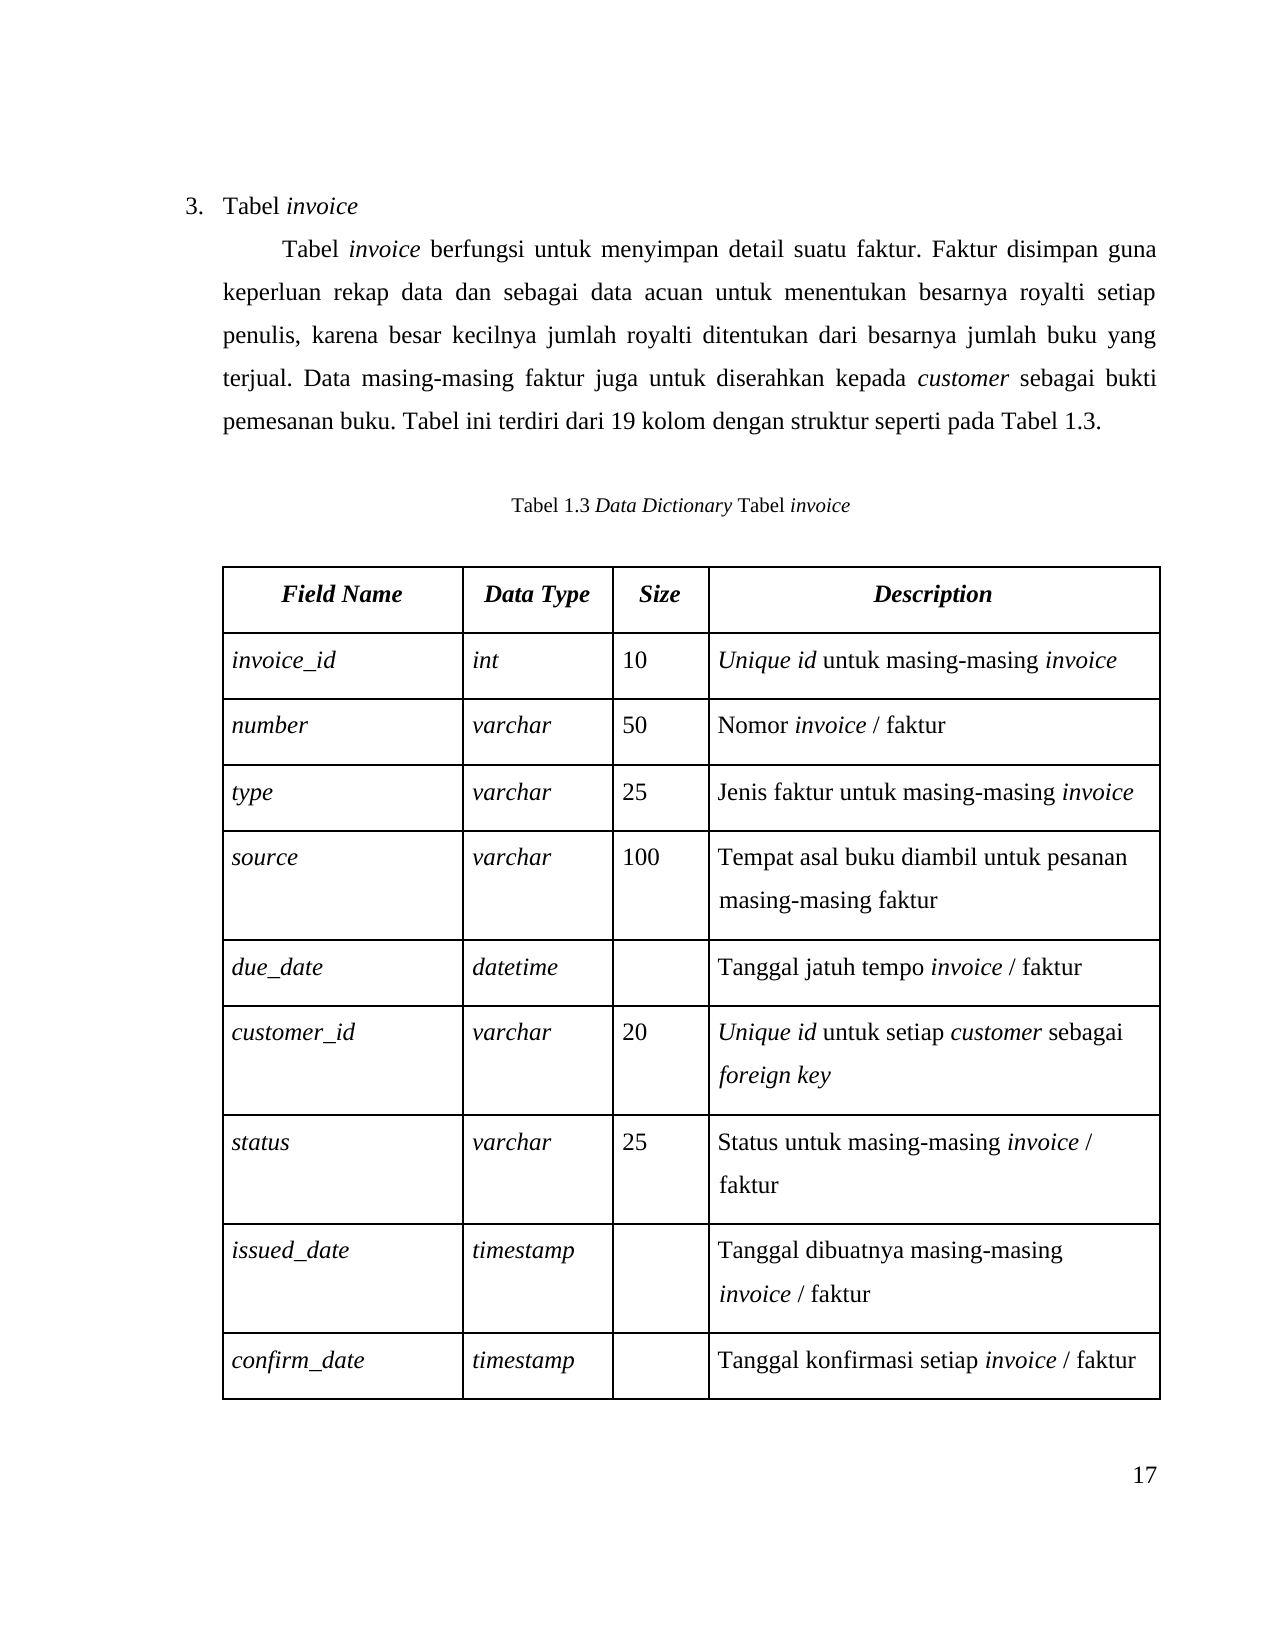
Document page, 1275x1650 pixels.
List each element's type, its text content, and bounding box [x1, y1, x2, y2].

table_cell status [224, 1116, 462, 1223]
table_cell type [224, 766, 462, 830]
table_cell [614, 941, 708, 1005]
table_cell varchar [464, 1007, 612, 1114]
table_header Field Name [224, 568, 462, 632]
table_cell Tanggal dibuatnya masing-masing invoice / faktur [710, 1225, 1159, 1332]
table_cell 25 [614, 1116, 708, 1223]
table_cell Tanggal jatuh tempo invoice / faktur [710, 941, 1159, 1005]
table_cell varchar [464, 1116, 612, 1223]
table_cell [614, 1225, 708, 1332]
list Tabel invoice [185, 191, 1157, 219]
table_cell customer_id [224, 1007, 462, 1114]
table_cell due_date [224, 941, 462, 1005]
table_cell issued_date [224, 1225, 462, 1332]
table_cell 100 [614, 832, 708, 939]
table_header Size [614, 568, 708, 632]
text Tabel invoice berfungsi untuk menyimpan detail suatu faktur. Faktur disimpan guna keperluan rekap data dan sebagai data acuan untuk menentukan besarnya royalti setiap penulis, karena besar kecilnya jumlah royalti ditentukan dari besarnya jumlah buku yang terjual. Data masing-masing faktur juga untuk diserahkan kepada customer sebagai bukti pemesanan buku. Tabel ini terdiri dari 19 kolom dengan struktur seperti pada Tabel 1.3. [223, 234, 1157, 435]
table_cell varchar [464, 832, 612, 939]
table_cell invoice_id [224, 634, 462, 698]
table_cell number [224, 700, 462, 764]
table_cell Jenis faktur untuk masing-masing invoice [710, 766, 1159, 830]
table_cell 10 [614, 634, 708, 698]
table_cell source [224, 832, 462, 939]
table_header Data Type [464, 568, 612, 632]
table_cell int [464, 634, 612, 698]
table_cell varchar [464, 766, 612, 830]
table_cell Unique id untuk setiap customer sebagai foreign key [710, 1007, 1159, 1114]
table_cell varchar [464, 700, 612, 764]
table_cell Tanggal konfirmasi setiap invoice / faktur [710, 1334, 1159, 1398]
table_cell timestamp [464, 1225, 612, 1332]
table_cell confirm_date [224, 1334, 462, 1398]
table_header Description [710, 568, 1159, 632]
table_cell 50 [614, 700, 708, 764]
table_cell Nomor invoice / faktur [710, 700, 1159, 764]
table_cell [614, 1334, 708, 1398]
table_cell 20 [614, 1007, 708, 1114]
table_cell Status untuk masing-masing invoice / faktur [710, 1116, 1159, 1223]
table_cell Unique id untuk masing-masing invoice [710, 634, 1159, 698]
table_cell timestamp [464, 1334, 612, 1398]
text Tabel 1.3 Data Dictionary Tabel invoice [148, 493, 1157, 517]
table_cell datetime [464, 941, 612, 1005]
table_cell 25 [614, 766, 708, 830]
table_cell Tempat asal buku diambil untuk pesanan masing-masing faktur [710, 832, 1159, 939]
